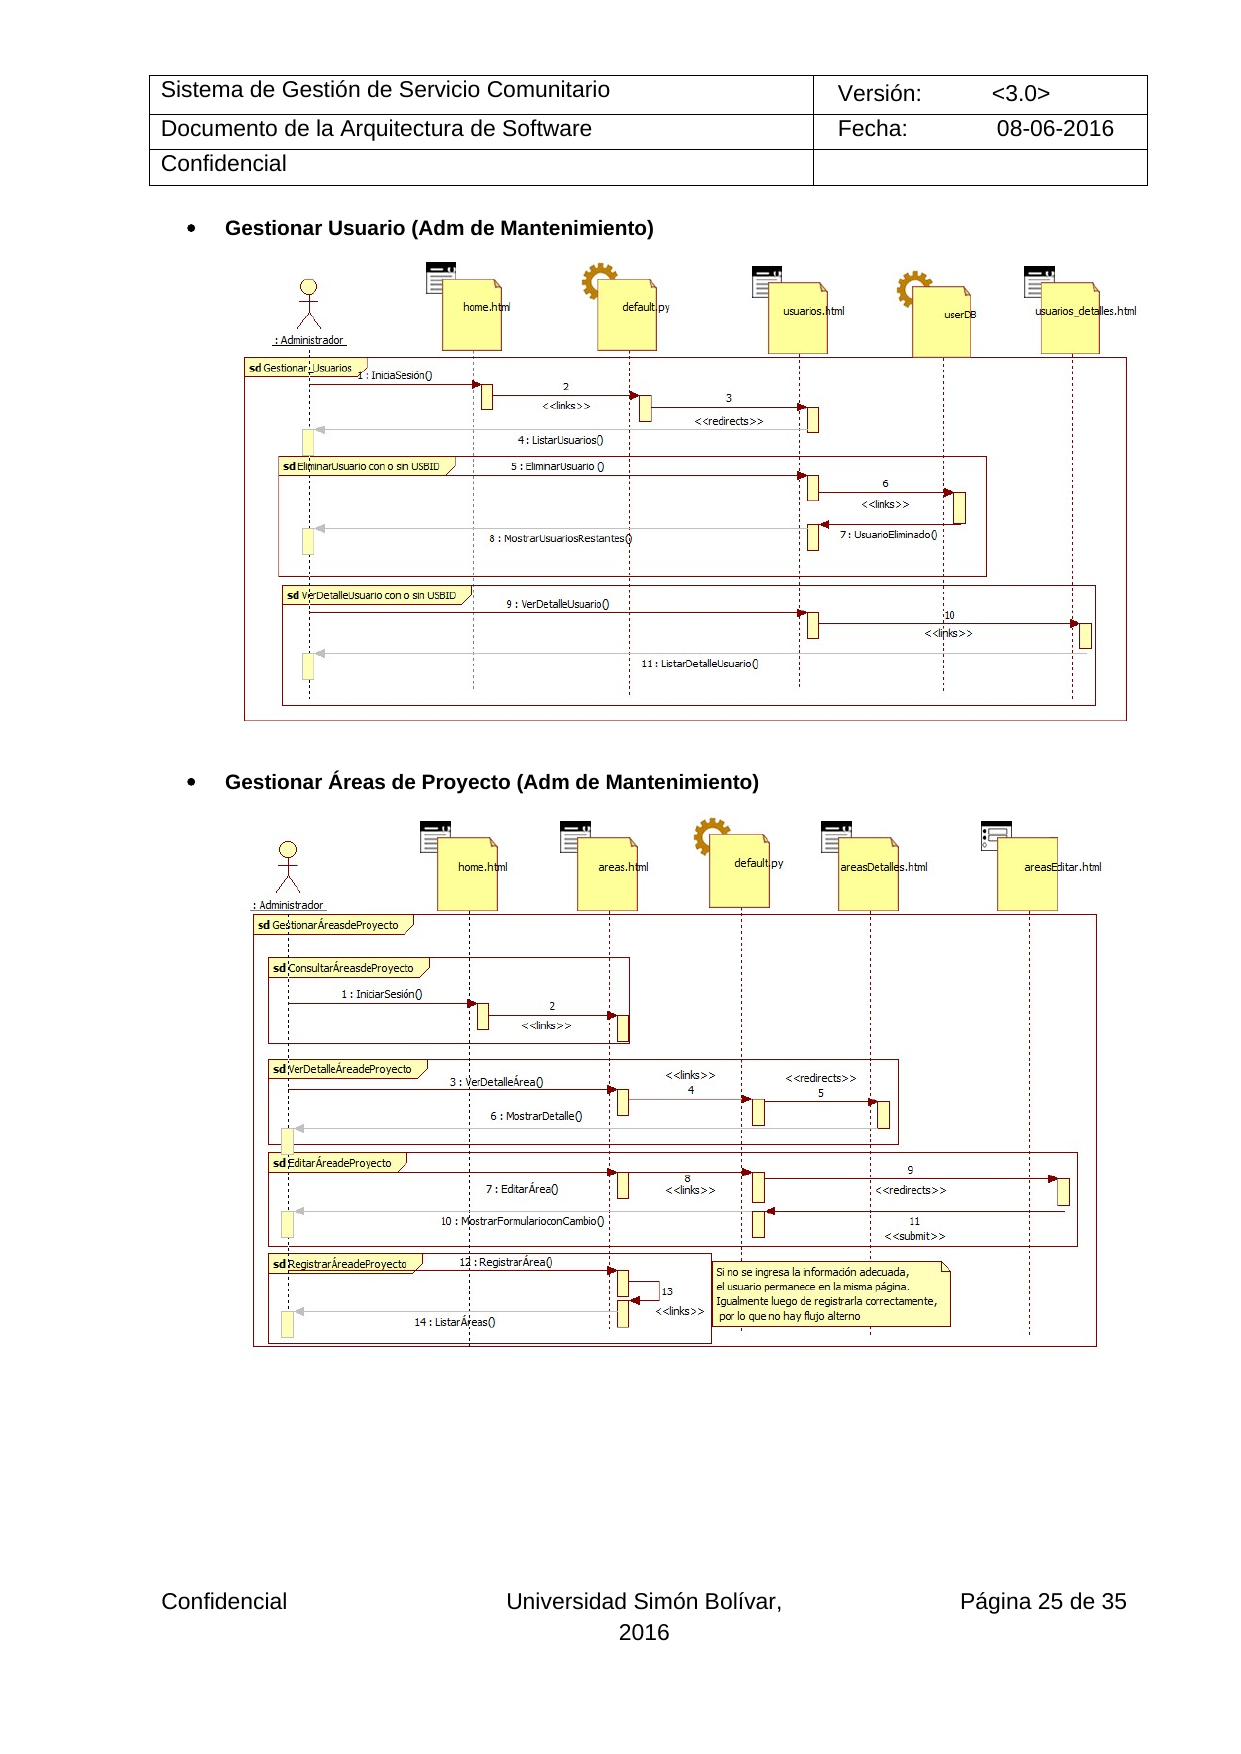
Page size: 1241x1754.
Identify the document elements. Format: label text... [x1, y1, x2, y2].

list Gestionar Usuario (Adm de Mantenimiento) [187, 216, 1090, 240]
picture [225, 243, 1166, 739]
picture [225, 797, 1166, 1365]
list Gestionar Áreas de Proyecto (Adm de Mantenimiento) [187, 769, 1090, 794]
